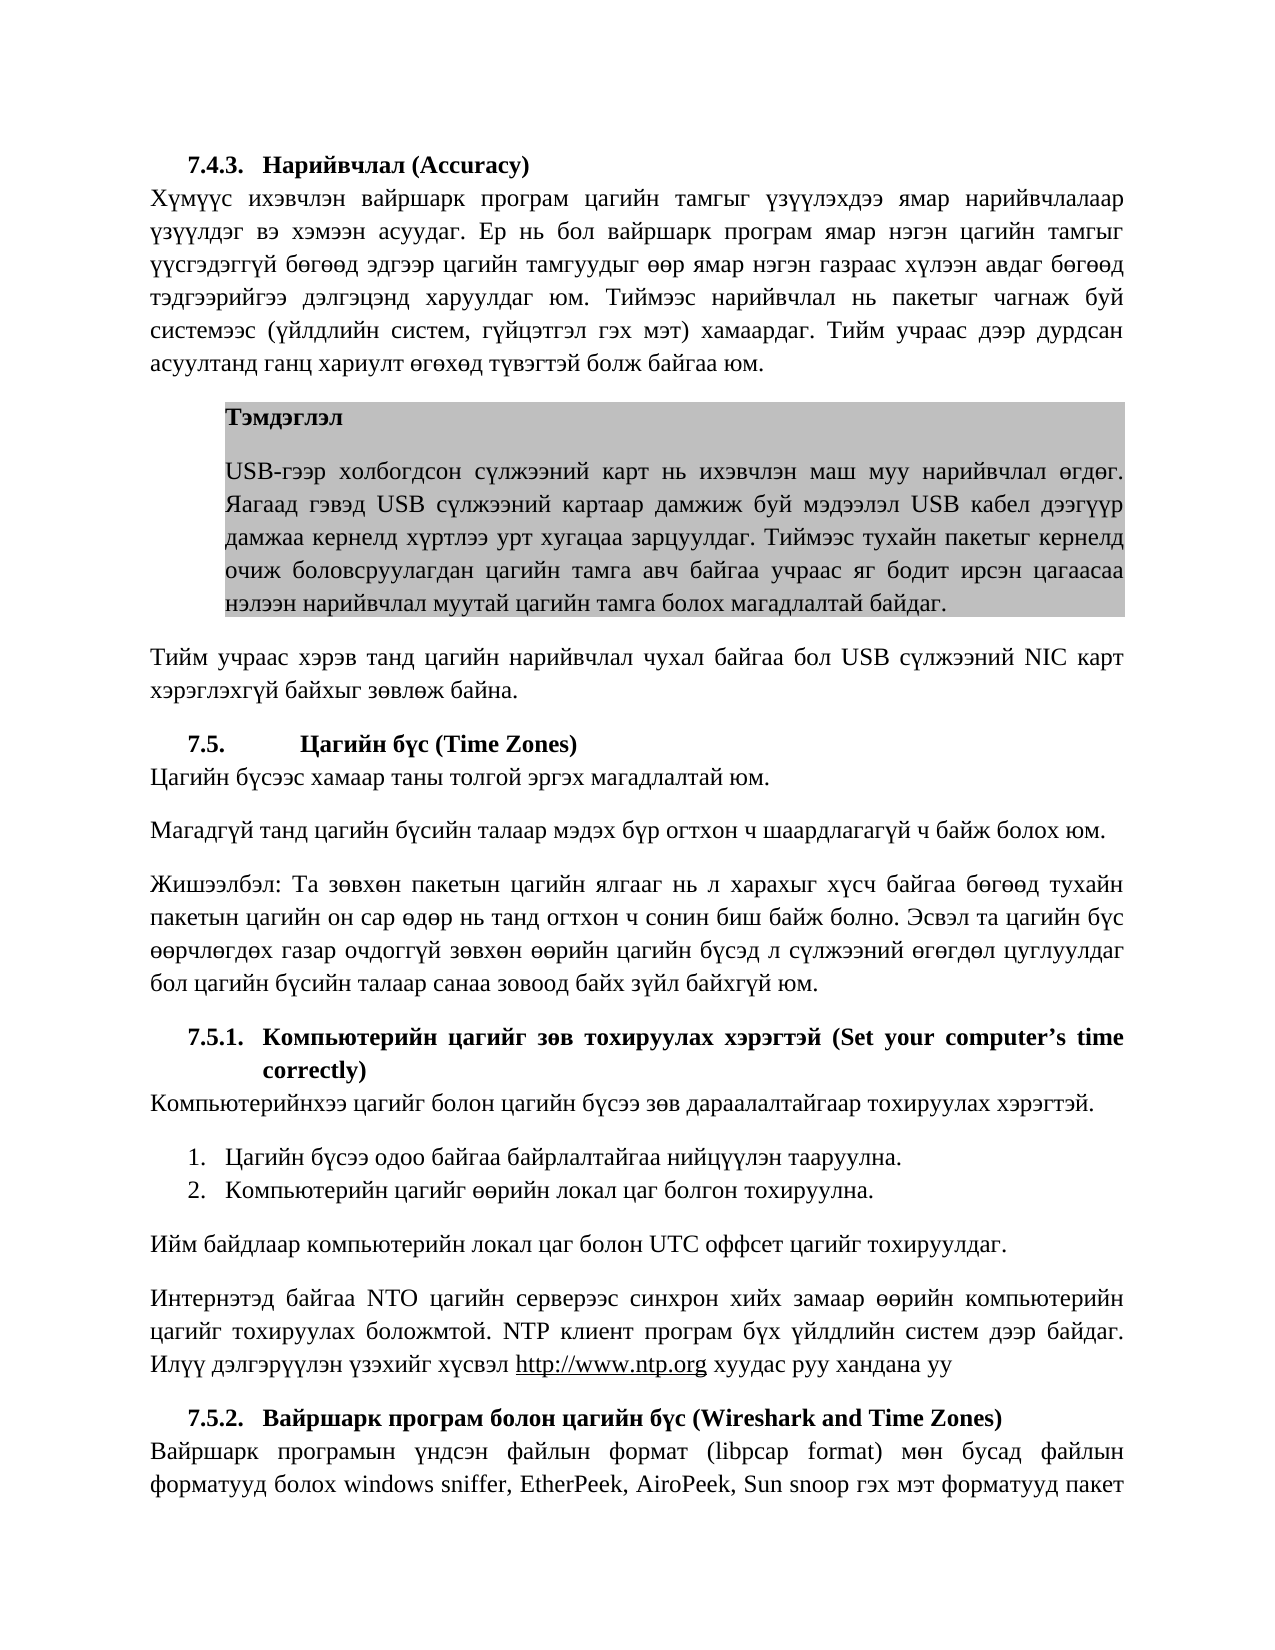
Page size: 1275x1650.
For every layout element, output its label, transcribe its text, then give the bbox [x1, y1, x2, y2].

text Хүмүүс ихэвчлэн вайршарк програм цагийн тамгыг үзүүлэхдээ ямар нарийвчлалаар үзүүлдэг вэ хэмээн асуудаг. Ер нь бол вайршарк програм ямар нэгэн цагийн тамгыг үүсгэдэггүй бөгөөд эдгээр цагийн тамгуудыг өөр ямар нэгэн газраас хүлээн авдаг бөгөөд тэдгээрийгээ дэлгэцэнд харуулдаг юм. Тиймээс нарийвчлал нь пакетыг чагнаж буй системээс (үйлдлийн систем, гүйцэтгэл гэх мэт) хамаардаг. Тийм учраас дээр дурдсан асуултанд ганц хариулт өгөхөд түвэгтэй болж байгаа юм. [150, 183, 1125, 377]
text Интернэтэд байгаа NTO цагийн серверээс синхрон хийх замаар өөрийн компьютерийн цагийг тохируулах боложмтой. NTP клиент програм бүх үйлдлийн систем дээр байдаг. Илүү дэлгэрүүлэн үзэхийг хүсвэл http://www.ntp.org хуудас руу хандана уу [150, 1283, 1125, 1378]
text Цагийн бүсээс хамаар таны толгой эргэх магадлалтай юм. [150, 762, 1125, 790]
subtitle Компьютерийн цагийг зөв тохируулах хэрэгтэй (Set your computer’s time correctly) [187, 1022, 1125, 1084]
text USB-гээр холбогдсон сүлжээний карт нь ихэвчлэн маш муу нарийвчлал өгдөг. Яагаад гэвэд USB сүлжээний картаар дамжиж буй мэдээлэл USB кабел дээгүүр дамжаа кернелд хүртлээ урт хугацаа зарцуулдаг. Тиймээс тухайн пакетыг кернелд очиж боловсруулагдан цагийн тамга авч байгаа учраас яг бодит ирсэн цагаасаа нэлээн нарийвчлал муутай цагийн тамга болох магадлалтай байдаг. [225, 456, 1125, 617]
text Компьютерийнхээ цагийг болон цагийн бүсээ зөв дараалалтайгаар тохируулах хэрэгтэй. [150, 1088, 1125, 1117]
text Ийм байдлаар компьютерийн локал цаг болон UTC оффсет цагийг тохируулдаг. [150, 1229, 1125, 1258]
text Тэмдэглэл [225, 402, 1125, 431]
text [150, 1436, 1125, 1498]
text Тийм учраас хэрэв танд цагийн нарийвчлал чухал байгаа бол USB сүлжээний NIC карт хэрэглэхгүй байхыг зөвлөж байна. [150, 642, 1125, 703]
list Компьютерийн цагийг өөрийн локал цаг болгон тохируулна. [187, 1175, 1125, 1204]
subtitle Цагийн бүс (Time Zones) [187, 729, 1125, 757]
text Магадгүй танд цагийн бүсийн талаар мэдэх бүр огтхон ч шаардлагагүй ч байж болох юм. [150, 816, 1125, 844]
text Жишээлбэл: Та зөвхөн пакетын цагийн ялгааг нь л харахыг хүсч байгаа бөгөөд тухайн пакетын цагийн он сар өдөр нь танд огтхон ч сонин биш байж болно. Эсвэл та цагийн бүс өөрчлөгдөх газар очдоггүй зөвхөн өөрийн цагийн бүсэд л сүлжээний өгөгдөл цуглуулдаг бол цагийн бүсийн талаар санаа зовоод байх зүйл байхгүй юм. [150, 869, 1125, 997]
list Цагийн бүсээ одоо байгаа байрлалтайгаа нийцүүлэн тааруулна. [187, 1142, 1125, 1171]
subtitle Нарийвчлал (Accuracy) [187, 150, 1125, 179]
subtitle Вайршарк програм болон цагийн бүс (Wireshark and Time Zones) [187, 1403, 1125, 1432]
